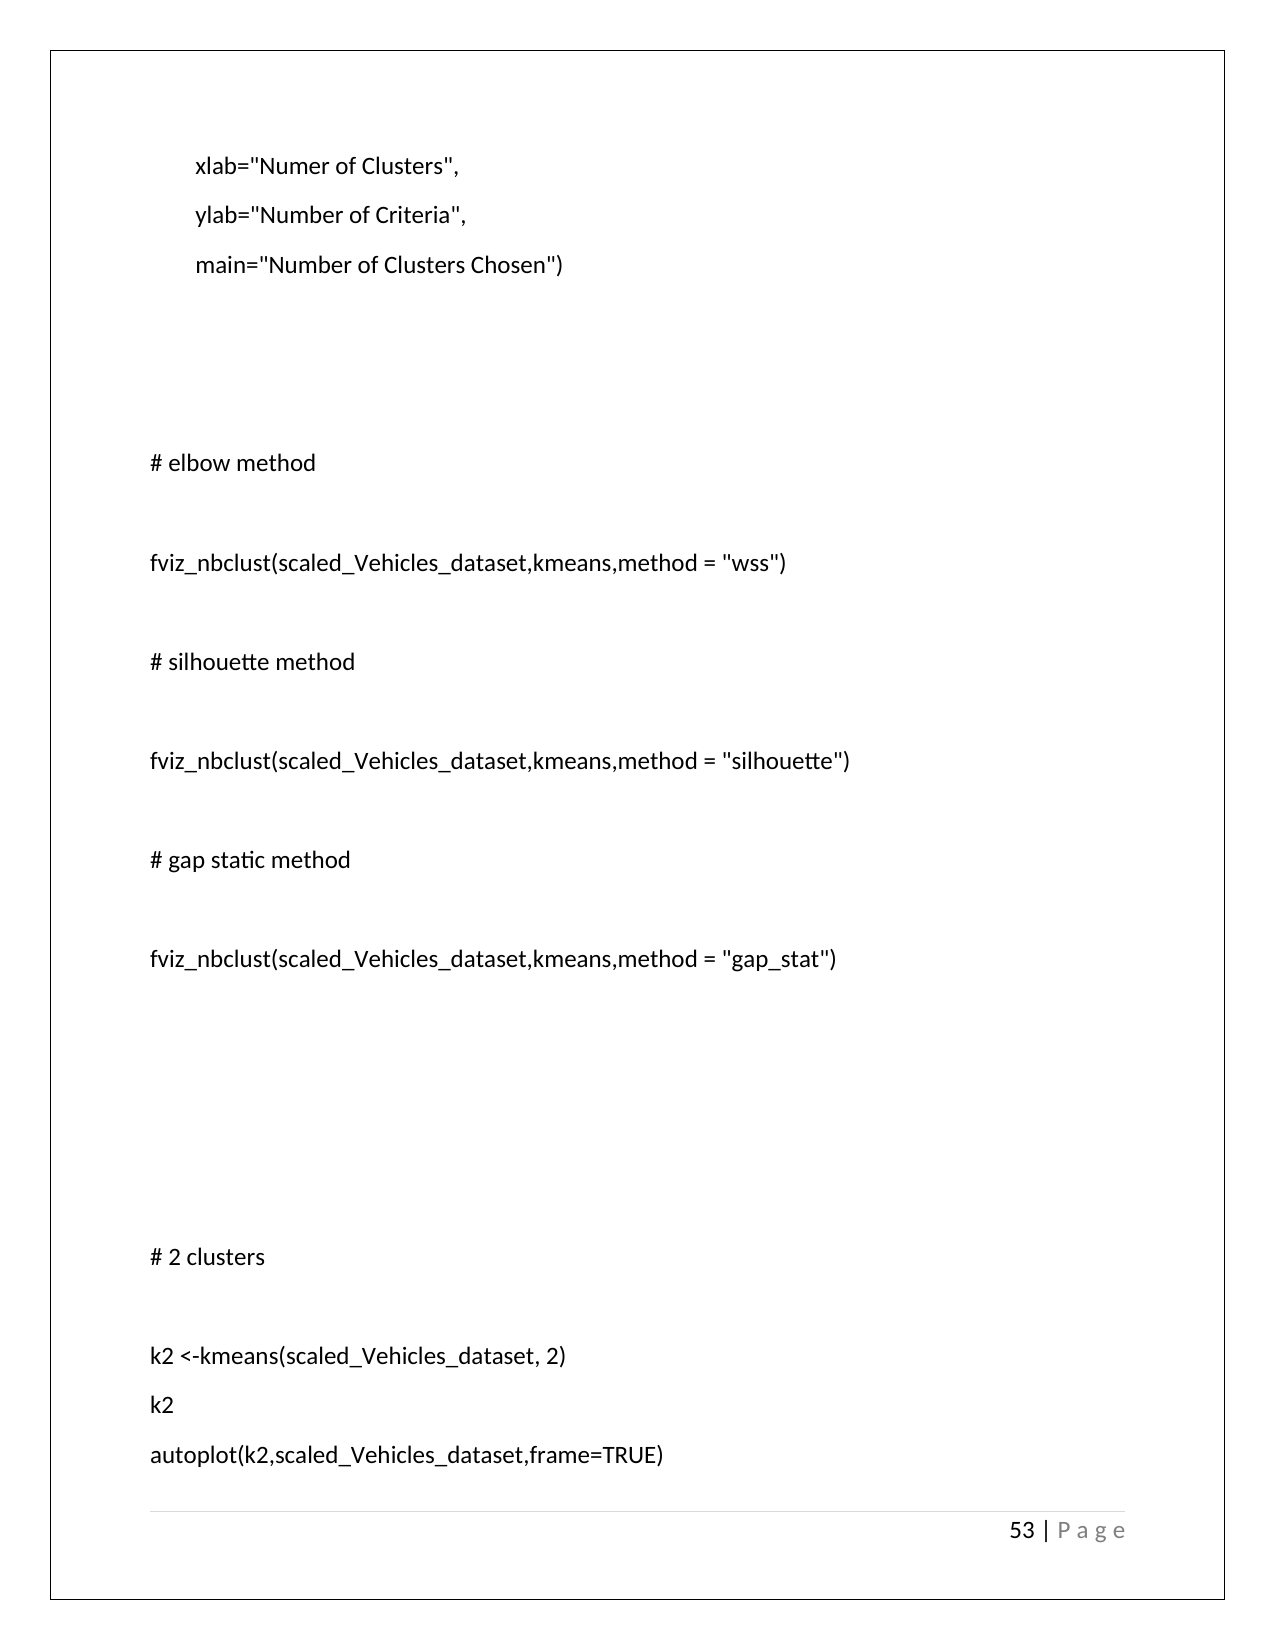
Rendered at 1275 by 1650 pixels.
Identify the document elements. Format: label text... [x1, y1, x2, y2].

text # elbow method [150, 447, 1125, 478]
text fviz_nbclust(scaled_Vehicles_dataset,kmeans,method = "gap_stat") [150, 943, 1125, 974]
text main="Number of Clusters Chosen") [150, 249, 1125, 280]
text fviz_nbclust(scaled_Vehicles_dataset,kmeans,method = "silhouette") [150, 745, 1125, 776]
text k2 [150, 1389, 1125, 1420]
text autoplot(k2,scaled_Vehicles_dataset,frame=TRUE) [150, 1439, 1125, 1470]
text # silhouette method [150, 646, 1125, 676]
text fviz_nbclust(scaled_Vehicles_dataset,kmeans,method = "wss") [150, 547, 1125, 577]
text xlab="Numer of Clusters", [150, 150, 1125, 181]
text # 2 clusters [150, 1241, 1125, 1271]
text ylab="Number of Criteria", [150, 199, 1125, 230]
text k2 <-kmeans(scaled_Vehicles_dataset, 2) [150, 1340, 1125, 1371]
text # gap static method [150, 844, 1125, 875]
